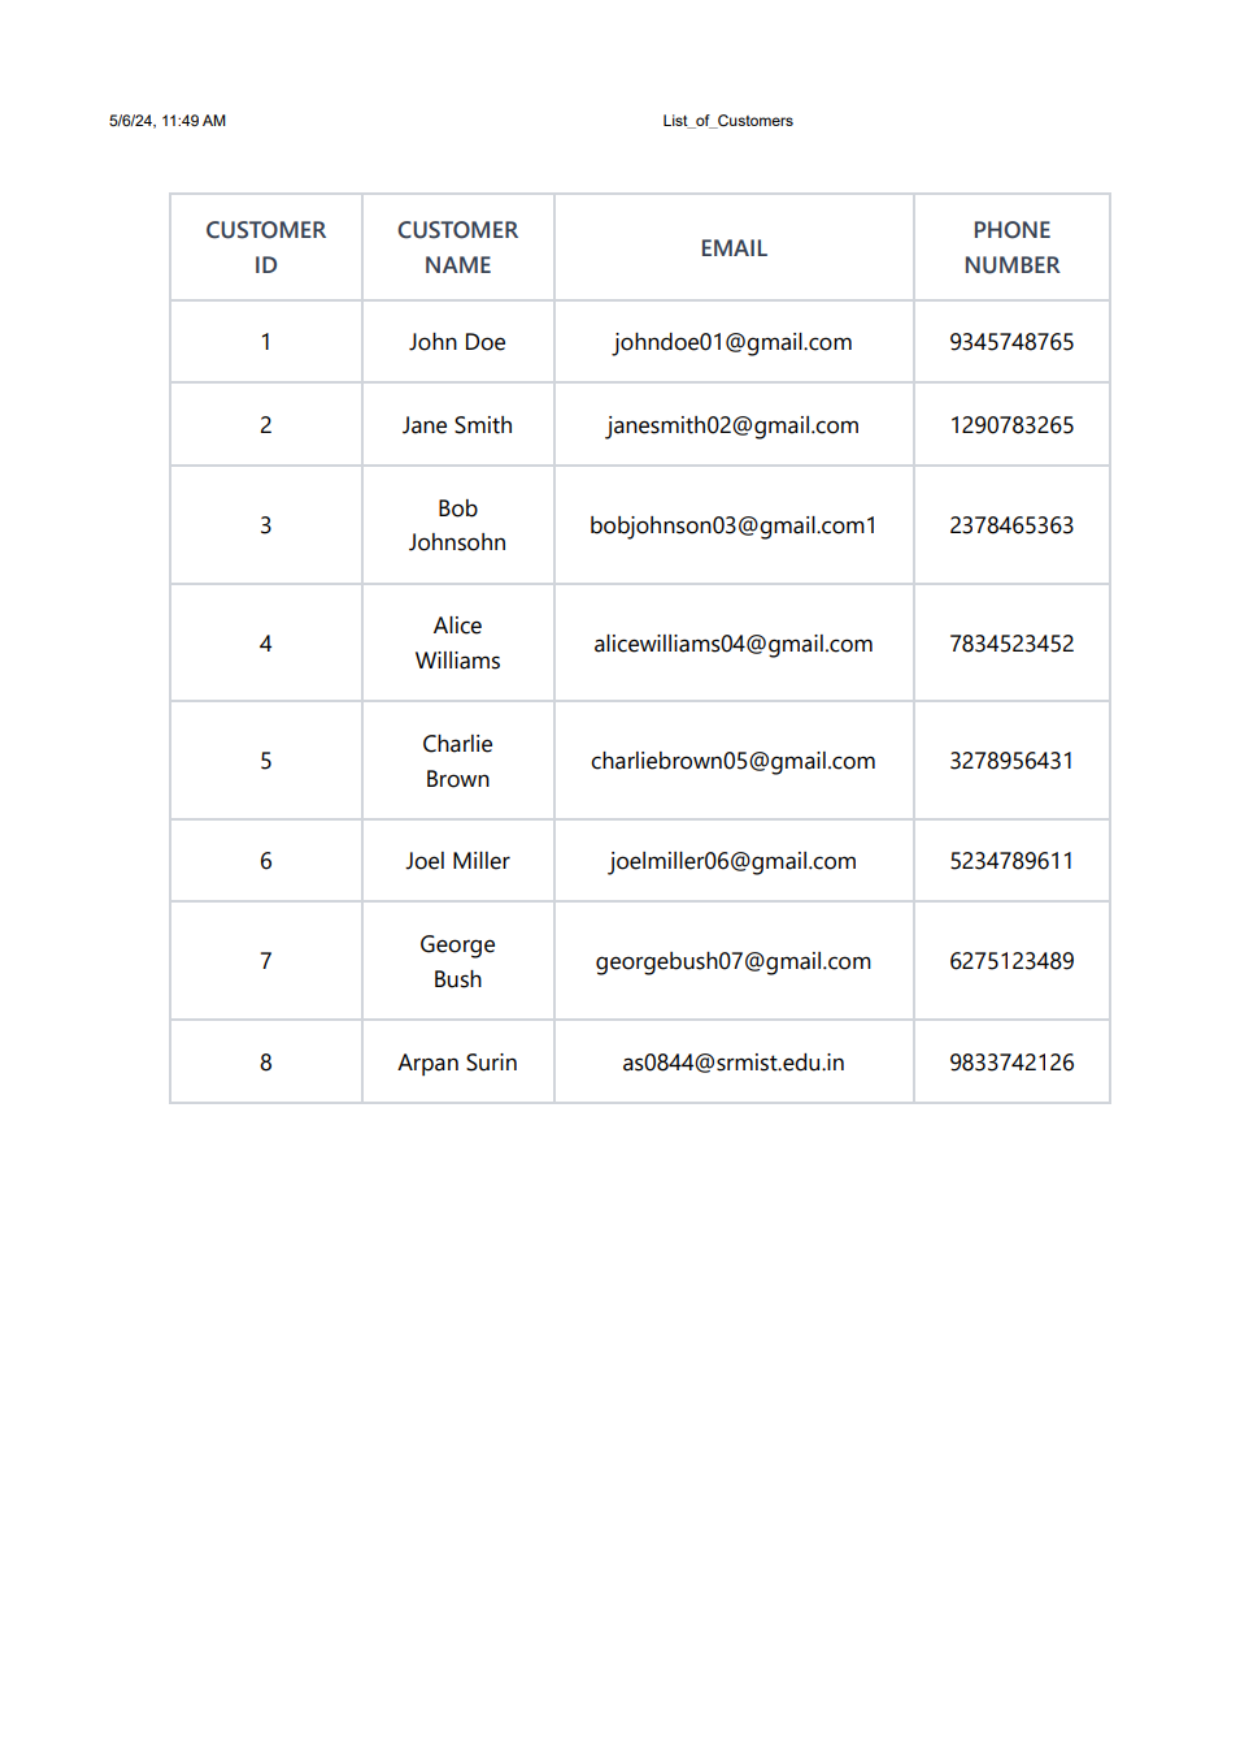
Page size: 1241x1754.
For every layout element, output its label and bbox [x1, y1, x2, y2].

picture [60, 101, 1218, 1276]
